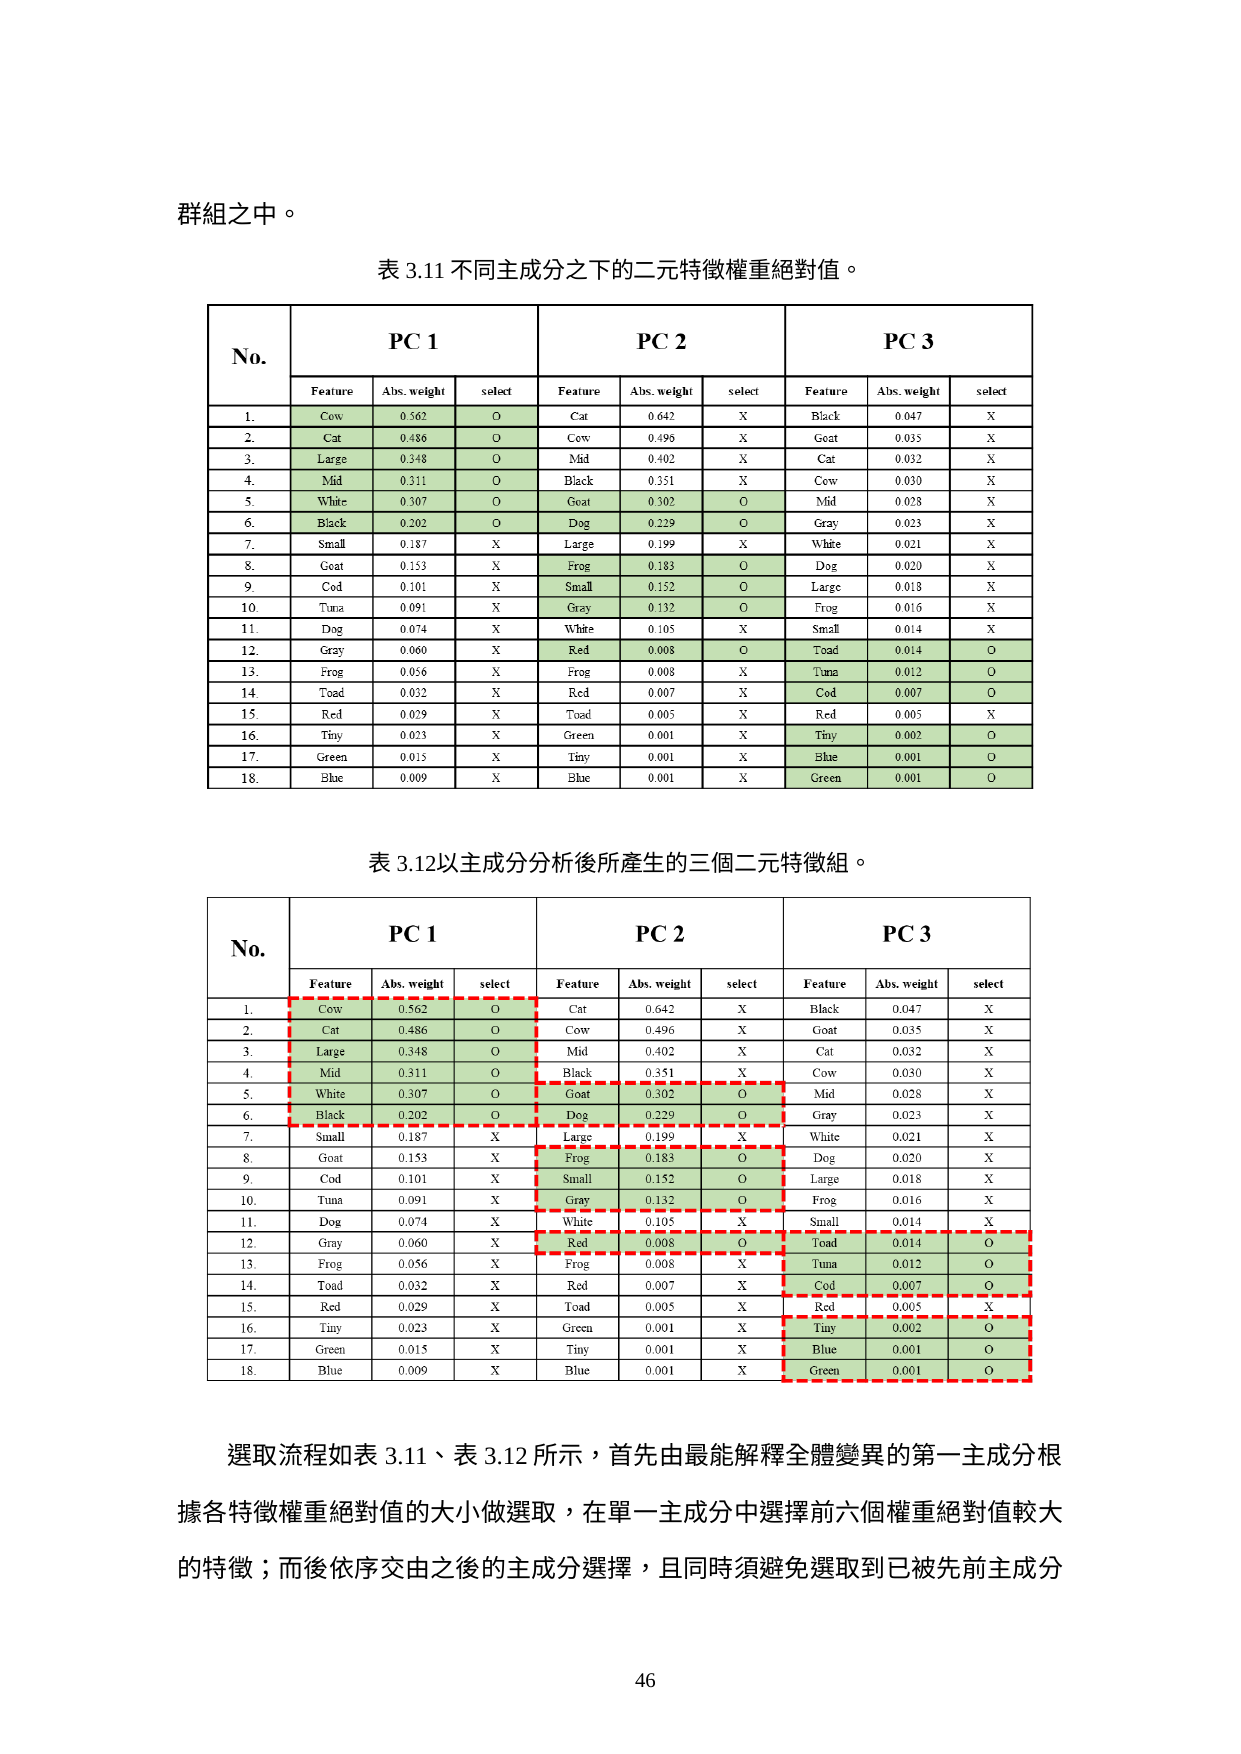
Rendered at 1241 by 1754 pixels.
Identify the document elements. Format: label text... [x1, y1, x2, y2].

picture [206, 897, 1034, 1387]
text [177, 1435, 1063, 1585]
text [177, 194, 1063, 231]
picture [206, 303, 1034, 794]
